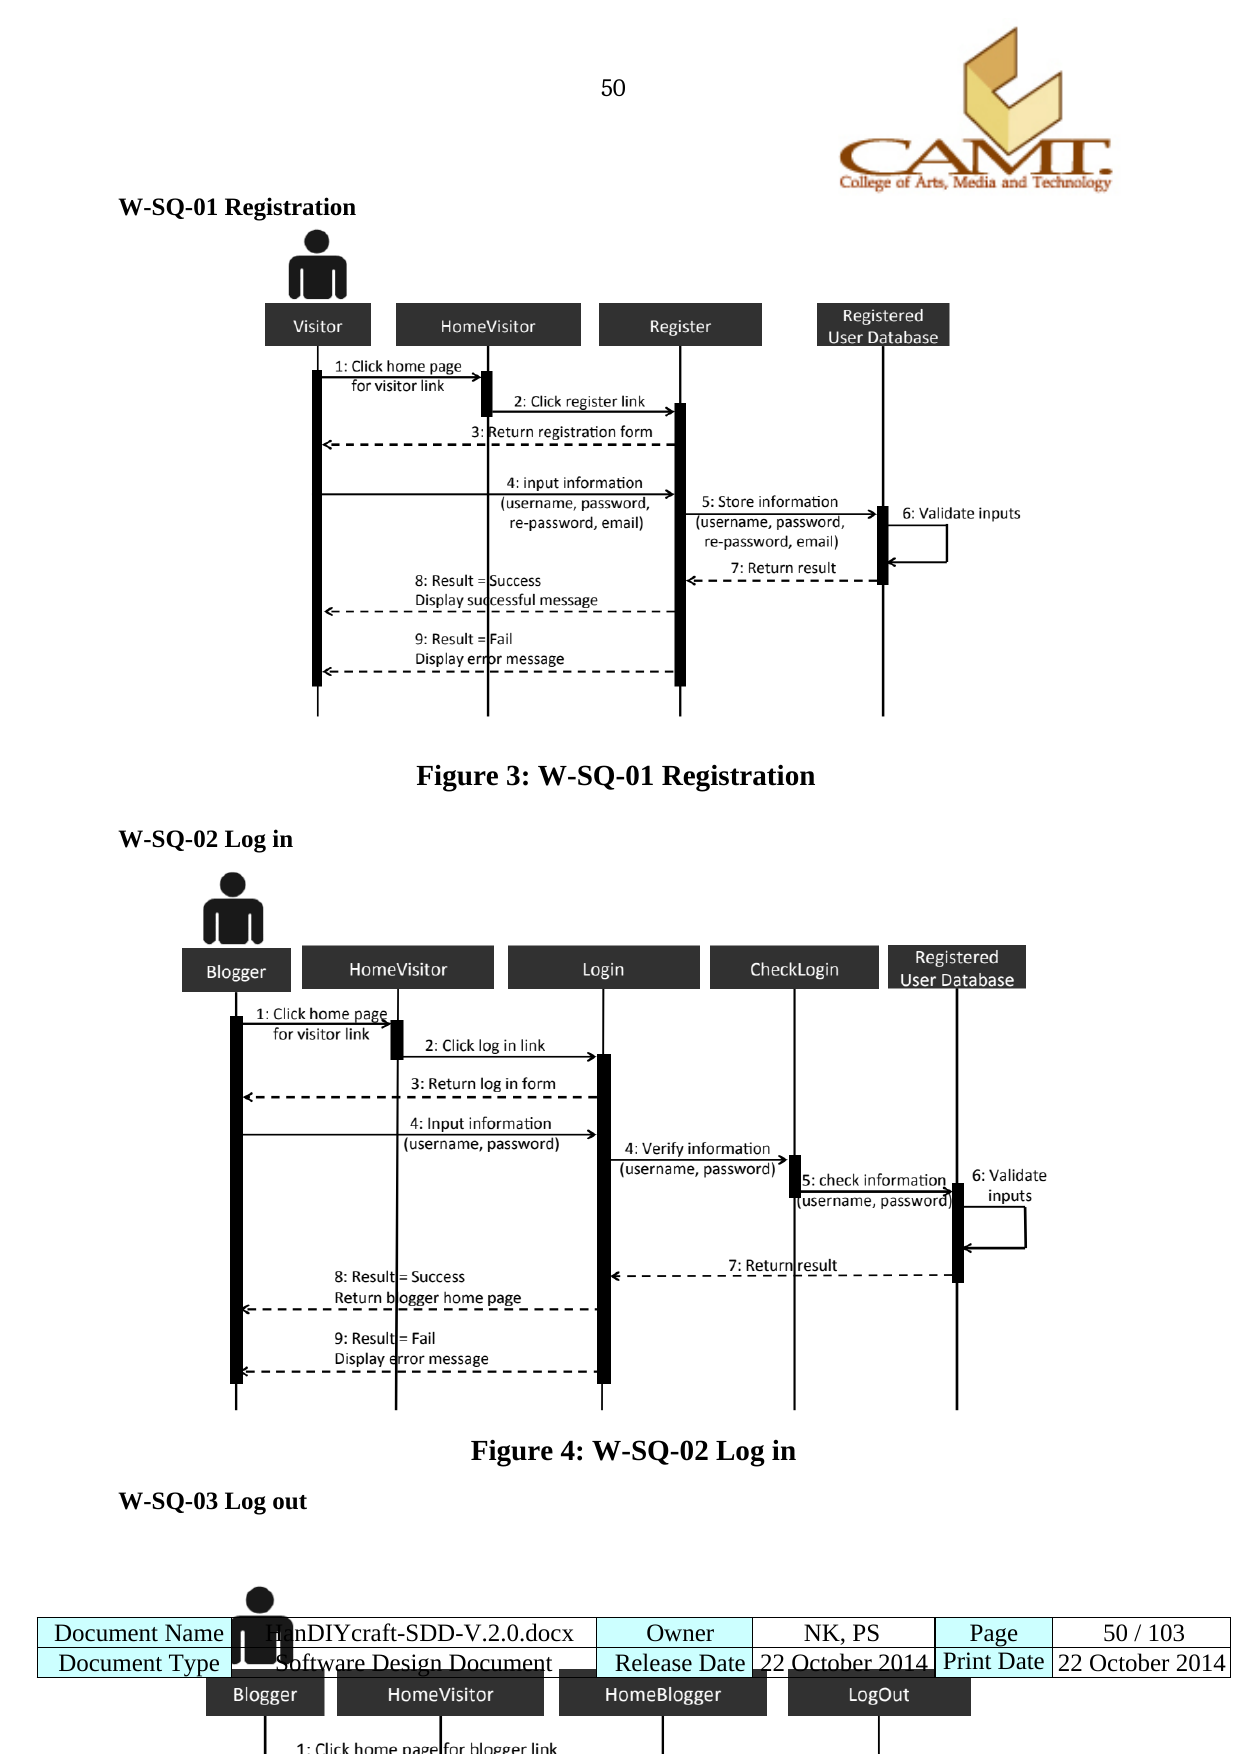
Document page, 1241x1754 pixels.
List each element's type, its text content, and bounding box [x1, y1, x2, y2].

text W-SQ-03 Log out [118, 1486, 1108, 1514]
text W-SQ-01 Registration [118, 192, 1108, 221]
picture [755, 18, 1221, 207]
text W-SQ-02 Log in [118, 824, 1108, 853]
